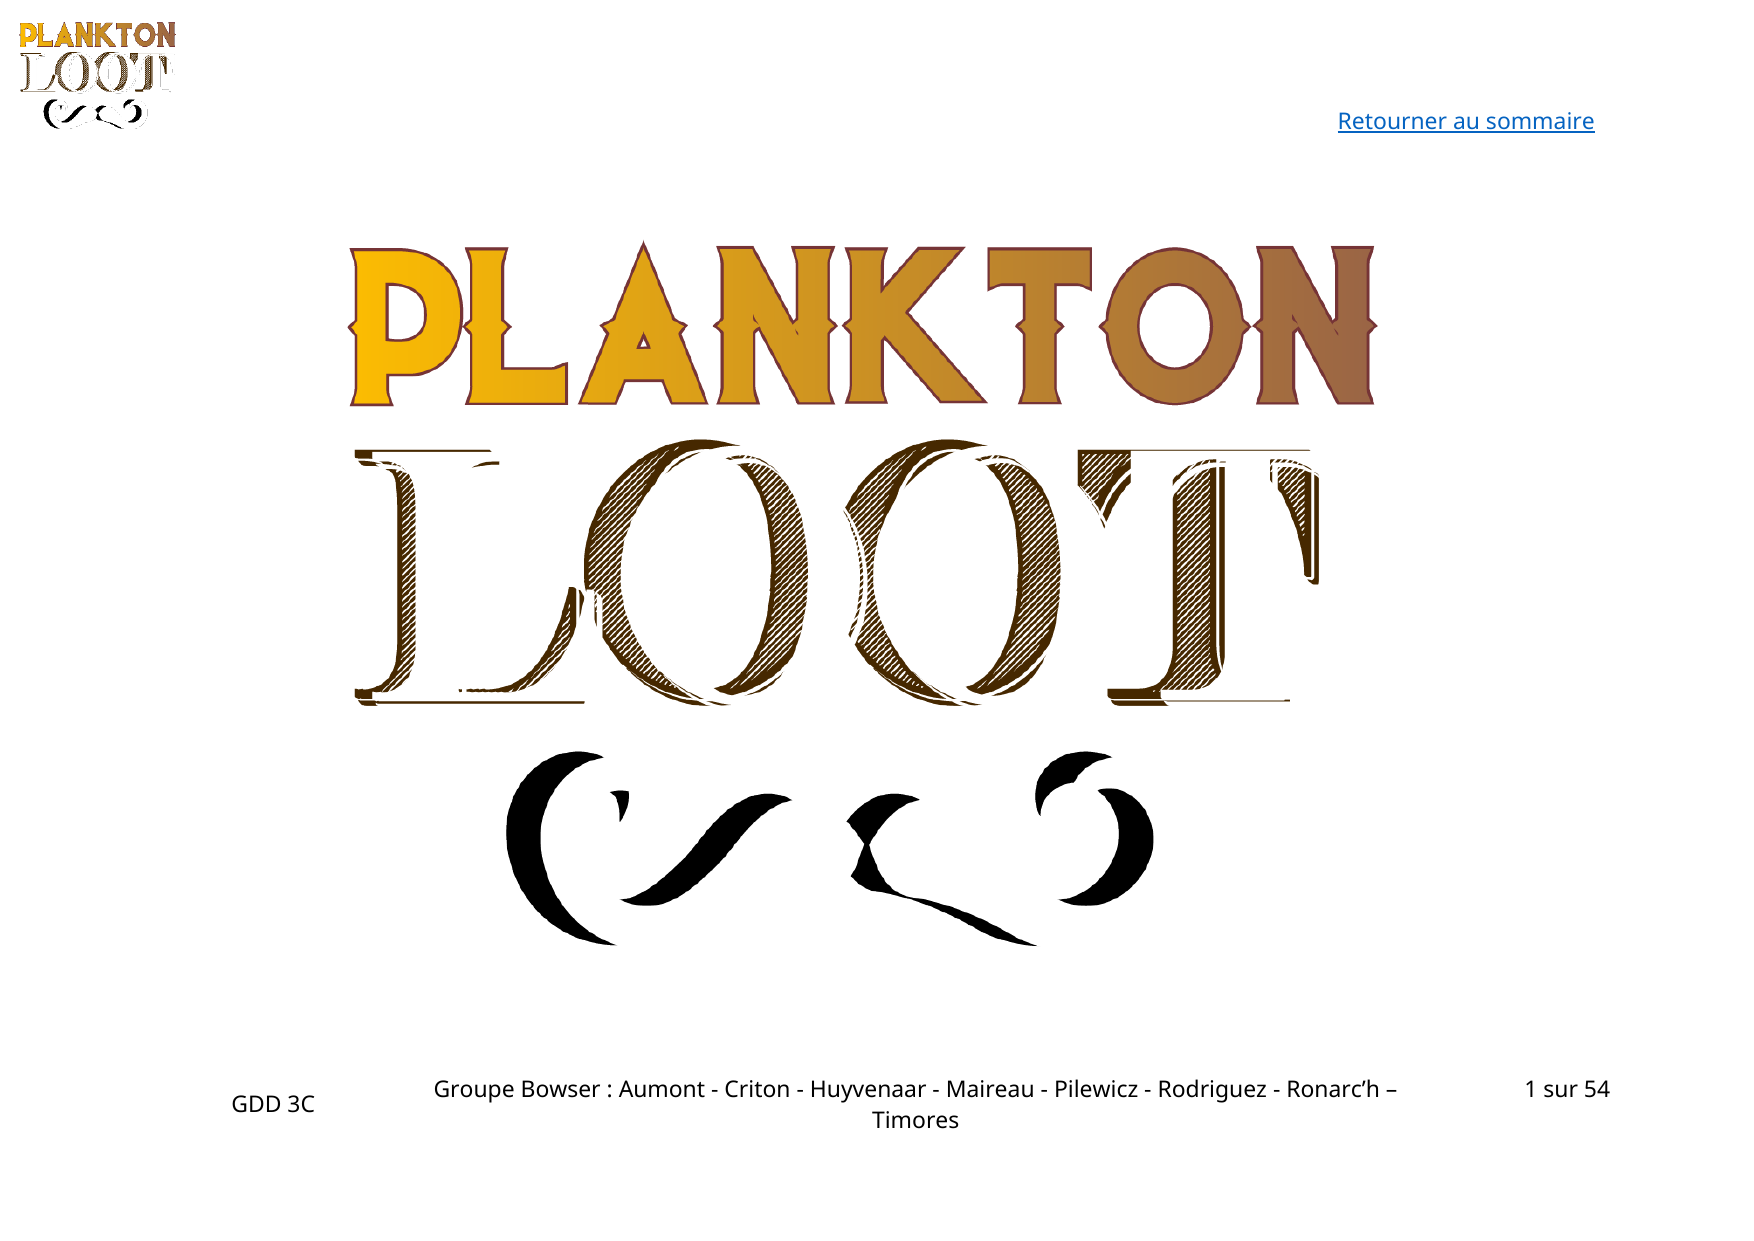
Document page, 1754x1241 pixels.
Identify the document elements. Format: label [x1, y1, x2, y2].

picture [17, 18, 180, 140]
picture [334, 218, 1408, 1022]
